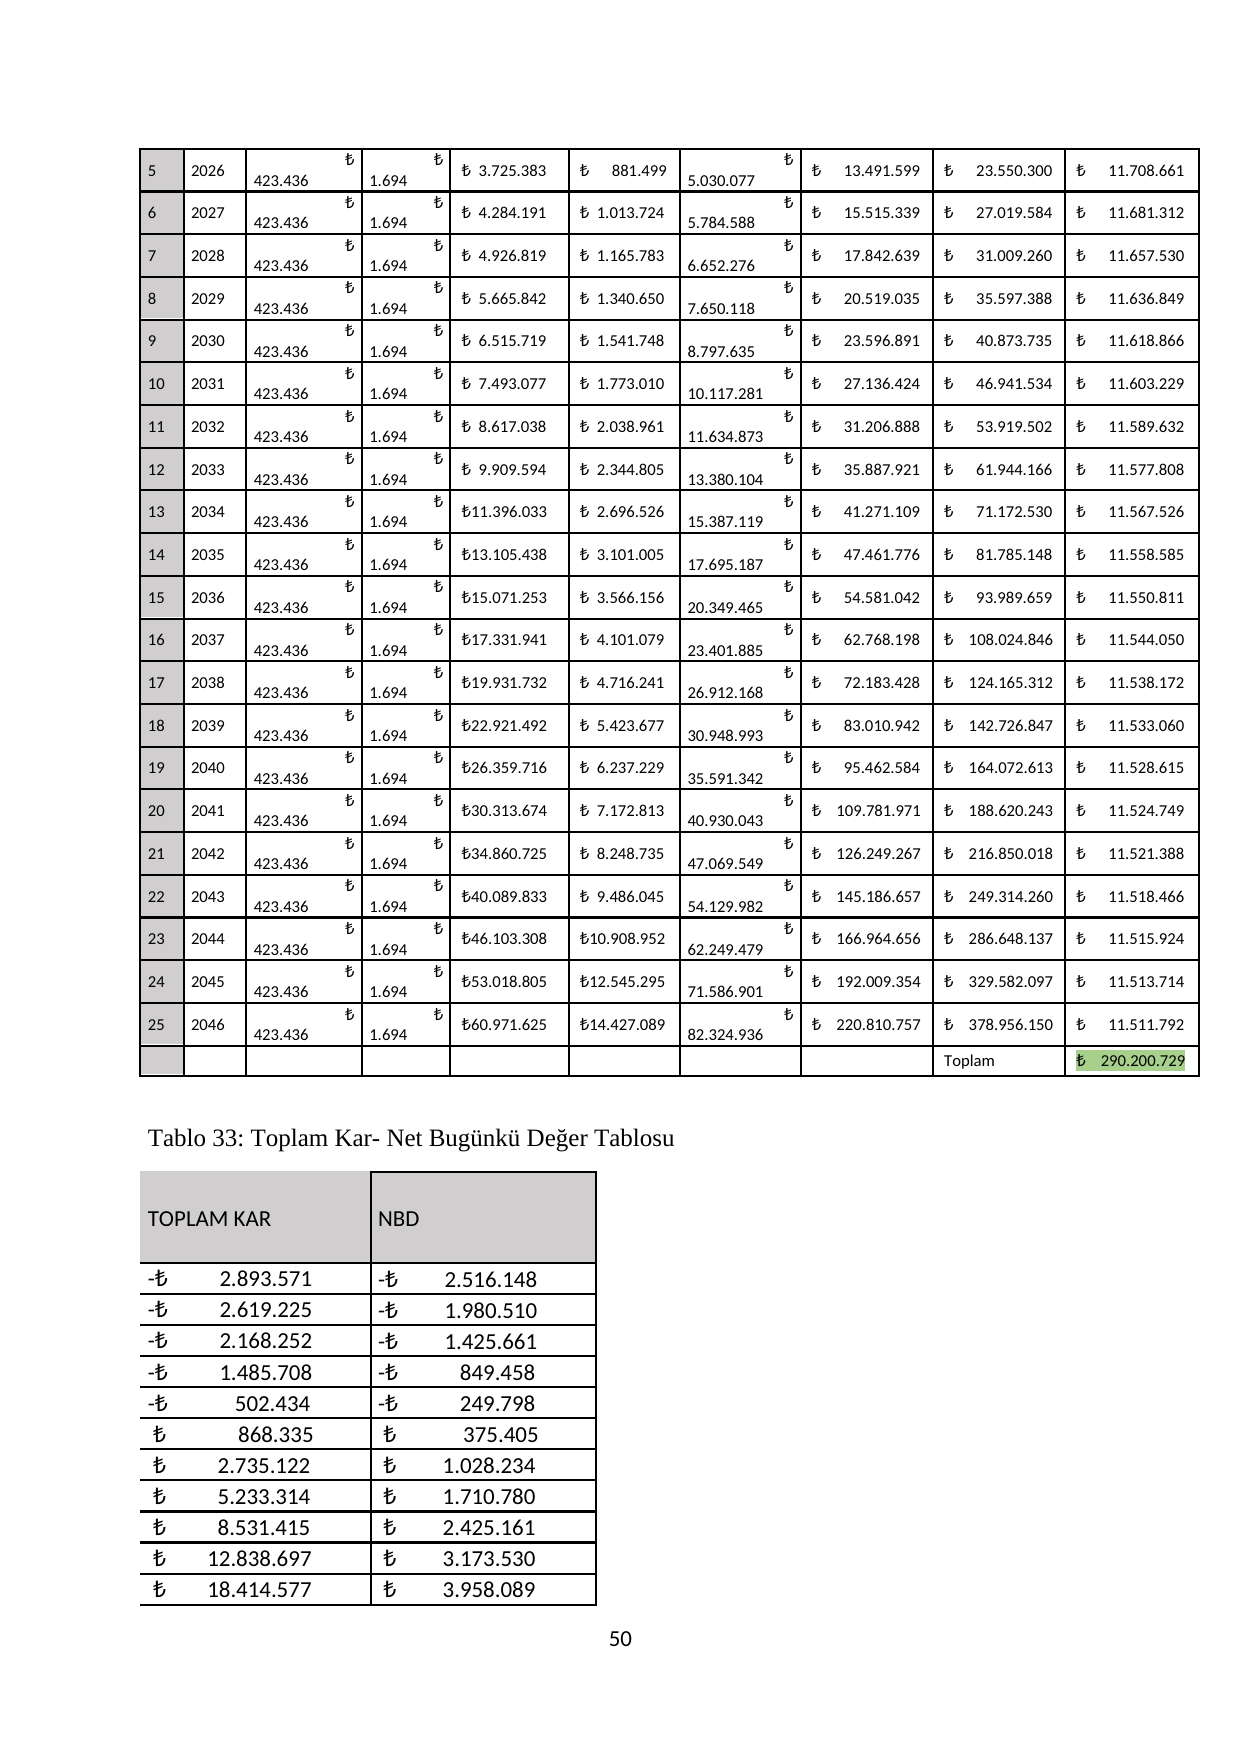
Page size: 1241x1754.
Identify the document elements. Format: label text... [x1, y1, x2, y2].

table_cell ₺ 47.069.549 [681, 833, 800, 874]
table_cell 2039 [185, 705, 245, 746]
table_cell [570, 1047, 679, 1074]
table_cell 25 [141, 1004, 183, 1044]
table_cell 7 [141, 235, 183, 276]
table_cell ₺ 1.694 [363, 278, 449, 318]
table_cell ₺ 1.694 [363, 449, 449, 489]
table_cell ₺ 71.172.530 [934, 491, 1064, 532]
table_cell ₺ 46.941.534 [934, 363, 1064, 404]
table_cell ₺ 11.603.229 [1066, 363, 1198, 404]
table_cell ₺ 7.172.813 [570, 790, 679, 831]
table_cell ₺ 11.511.792 [1066, 1004, 1198, 1044]
table_cell ₺ 423.436 [247, 790, 361, 831]
table_cell ₺ 5.423.677 [570, 705, 679, 746]
table_cell ₺ 54.581.042 [802, 577, 932, 617]
table_cell ₺ 11.708.661 [1066, 150, 1198, 190]
table_cell ₺ 40.873.735 [934, 321, 1064, 361]
table_cell ₺ 1.694 [363, 150, 449, 190]
table_cell ₺46.103.308 [451, 919, 568, 959]
table_cell ₺ 11.589.632 [1066, 406, 1198, 447]
table_cell ₺22.921.492 [451, 705, 568, 746]
table_cell ₺ 27.019.584 [934, 193, 1064, 233]
table_cell ₺ 11.528.615 [1066, 748, 1198, 788]
table_cell ₺ 81.785.148 [934, 534, 1064, 575]
table_cell ₺ 423.436 [247, 193, 361, 233]
table_cell ₺ 192.009.354 [802, 961, 932, 1002]
table_cell ₺ 17.695.187 [681, 534, 800, 575]
table_cell 2029 [185, 278, 245, 318]
table_cell ₺ 423.436 [247, 876, 361, 916]
table_cell [141, 1047, 183, 1074]
table_cell ₺ 1.694 [363, 790, 449, 831]
table_cell ₺ 31.206.888 [802, 406, 932, 447]
table_cell ₺ 329.582.097 [934, 961, 1064, 1002]
table_cell ₺ 126.249.267 [802, 833, 932, 874]
table_cell 12 [141, 449, 183, 489]
table_cell ₺ 3.566.156 [570, 577, 679, 617]
table_cell ₺26.359.716 [451, 748, 568, 788]
table_cell ₺ 11.513.714 [1066, 961, 1198, 1002]
table_cell -₺ 2.168.252 [140, 1326, 370, 1355]
table_cell -₺ 1.485.708 [140, 1357, 370, 1386]
table_cell ₺ 11.657.530 [1066, 235, 1198, 276]
table_cell ₺ 423.436 [247, 833, 361, 874]
table_cell ₺ 5.233.314 [140, 1481, 370, 1510]
table_cell ₺ 2.425.161 [372, 1513, 595, 1541]
table_cell 11 [141, 406, 183, 447]
table_cell ₺ 61.944.166 [934, 449, 1064, 489]
table_cell ₺ 27.136.424 [802, 363, 932, 404]
table_cell ₺ 286.648.137 [934, 919, 1064, 959]
table_cell ₺ 2.038.961 [570, 406, 679, 447]
table_cell ₺ 423.436 [247, 491, 361, 532]
table_cell 8 [141, 278, 183, 318]
table_cell ₺ 5.030.077 [681, 150, 800, 190]
table_cell ₺ 1.694 [363, 876, 449, 916]
table_cell ₺ 11.550.811 [1066, 577, 1198, 617]
table_cell -₺ 249.798 [372, 1388, 595, 1417]
table_cell ₺ 9.486.045 [570, 876, 679, 916]
table_cell 2032 [185, 406, 245, 447]
table_cell ₺17.331.941 [451, 620, 568, 660]
table_cell ₺ 145.186.657 [802, 876, 932, 916]
table_cell ₺ 423.436 [247, 662, 361, 703]
table_cell ₺34.860.725 [451, 833, 568, 874]
table_cell ₺ 23.596.891 [802, 321, 932, 361]
table_cell ₺ 54.129.982 [681, 876, 800, 916]
table_cell ₺ 1.013.724 [570, 193, 679, 233]
table_cell ₺ 31.009.260 [934, 235, 1064, 276]
table_cell ₺ 15.515.339 [802, 193, 932, 233]
table_cell ₺ 1.165.783 [570, 235, 679, 276]
table_cell 2030 [185, 321, 245, 361]
table_cell ₺10.908.952 [570, 919, 679, 959]
table_cell ₺ 3.101.005 [570, 534, 679, 575]
table_cell ₺53.018.805 [451, 961, 568, 1002]
table_cell ₺ 11.634.873 [681, 406, 800, 447]
table_cell ₺ 11.567.526 [1066, 491, 1198, 532]
table_cell ₺ 1.773.010 [570, 363, 679, 404]
table_cell ₺ 1.694 [363, 919, 449, 959]
table_cell ₺ 1.694 [363, 833, 449, 874]
table_cell ₺ 423.436 [247, 406, 361, 447]
table_cell ₺ 26.912.168 [681, 662, 800, 703]
table_cell ₺ 8.617.038 [451, 406, 568, 447]
table_cell ₺19.931.732 [451, 662, 568, 703]
table_cell 2031 [185, 363, 245, 404]
table_cell ₺ 30.948.993 [681, 705, 800, 746]
table_cell [363, 1047, 449, 1074]
table_cell 2038 [185, 662, 245, 703]
table_cell ₺ 2.696.526 [570, 491, 679, 532]
table_cell ₺ 8.531.415 [140, 1513, 370, 1541]
table_cell ₺ 3.725.383 [451, 150, 568, 190]
table_cell 21 [141, 833, 183, 874]
table_header TOPLAM KAR [140, 1171, 370, 1262]
table_cell ₺ 23.550.300 [934, 150, 1064, 190]
table_cell ₺ 72.183.428 [802, 662, 932, 703]
table_cell -₺ 1.425.661 [372, 1326, 595, 1355]
table_cell 24 [141, 961, 183, 1002]
table_cell ₺ 249.314.260 [934, 876, 1064, 916]
table_cell 2028 [185, 235, 245, 276]
table_cell -₺ 849.458 [372, 1357, 595, 1386]
table_cell ₺ 6.237.229 [570, 748, 679, 788]
table_cell ₺ 1.694 [363, 321, 449, 361]
table_cell ₺ 164.072.613 [934, 748, 1064, 788]
table_cell ₺ 290.200.729 [1066, 1047, 1198, 1074]
table_cell 6 [141, 193, 183, 233]
table_cell ₺ 11.524.749 [1066, 790, 1198, 831]
table_cell ₺ 1.694 [363, 1004, 449, 1044]
table_cell 2036 [185, 577, 245, 617]
table_cell ₺13.105.438 [451, 534, 568, 575]
table_cell ₺ 1.028.234 [372, 1450, 595, 1479]
table_cell ₺ 11.618.866 [1066, 321, 1198, 361]
table_cell 17 [141, 662, 183, 703]
table_cell ₺ 423.436 [247, 534, 361, 575]
table_cell ₺ 62.768.198 [802, 620, 932, 660]
table_cell ₺ 40.930.043 [681, 790, 800, 831]
table_cell ₺ 1.694 [363, 662, 449, 703]
table_cell 2035 [185, 534, 245, 575]
table_cell ₺ 82.324.936 [681, 1004, 800, 1044]
table_cell ₺15.071.253 [451, 577, 568, 617]
table_cell ₺ 1.694 [363, 235, 449, 276]
table_cell 10 [141, 363, 183, 404]
table_cell ₺12.545.295 [570, 961, 679, 1002]
table_cell ₺ 62.249.479 [681, 919, 800, 959]
table_cell ₺ 4.716.241 [570, 662, 679, 703]
table_cell ₺ 4.101.079 [570, 620, 679, 660]
table_cell 2040 [185, 748, 245, 788]
table_cell [185, 1047, 245, 1074]
table_cell ₺ 6.652.276 [681, 235, 800, 276]
table_cell 2026 [185, 150, 245, 190]
table_cell ₺ 423.436 [247, 620, 361, 660]
table_cell ₺ 93.989.659 [934, 577, 1064, 617]
table_cell ₺ 5.784.588 [681, 193, 800, 233]
table_cell ₺ 423.436 [247, 278, 361, 318]
table_cell ₺60.971.625 [451, 1004, 568, 1044]
table_cell 2043 [185, 876, 245, 916]
table_cell 18 [141, 705, 183, 746]
table_cell ₺ 3.958.089 [372, 1575, 595, 1603]
table_cell ₺ 9.909.594 [451, 449, 568, 489]
table_cell 2027 [185, 193, 245, 233]
table_cell 2042 [185, 833, 245, 874]
table_cell 19 [141, 748, 183, 788]
table_cell 20 [141, 790, 183, 831]
table_cell ₺ 11.544.050 [1066, 620, 1198, 660]
table_cell ₺ 188.620.243 [934, 790, 1064, 831]
table_cell ₺ 12.838.697 [140, 1544, 370, 1572]
table_cell ₺ 1.710.780 [372, 1481, 595, 1510]
table_cell ₺ 423.436 [247, 363, 361, 404]
table_cell ₺ 95.462.584 [802, 748, 932, 788]
table_cell ₺ 1.694 [363, 748, 449, 788]
table_cell ₺ 18.414.577 [140, 1575, 370, 1603]
table_cell 9 [141, 321, 183, 361]
table_cell ₺ 7.650.118 [681, 278, 800, 318]
table_cell -₺ 2.516.148 [372, 1264, 595, 1293]
table_cell 2037 [185, 620, 245, 660]
table_cell ₺ 142.726.847 [934, 705, 1064, 746]
table_cell ₺ 35.597.388 [934, 278, 1064, 318]
table_cell ₺ 4.284.191 [451, 193, 568, 233]
table_cell ₺ 8.248.735 [570, 833, 679, 874]
table_cell 2041 [185, 790, 245, 831]
table_cell ₺ 8.797.635 [681, 321, 800, 361]
table_cell 2033 [185, 449, 245, 489]
table_cell ₺ 378.956.150 [934, 1004, 1064, 1044]
table_cell [451, 1047, 568, 1074]
table_cell 13 [141, 491, 183, 532]
table_cell ₺ 166.964.656 [802, 919, 932, 959]
table_cell Toplam [934, 1047, 1064, 1074]
table_cell 23 [141, 919, 183, 959]
table_cell ₺11.396.033 [451, 491, 568, 532]
table_cell ₺ 11.518.466 [1066, 876, 1198, 916]
table_cell ₺ 7.493.077 [451, 363, 568, 404]
table_cell ₺ 108.024.846 [934, 620, 1064, 660]
table_cell -₺ 2.619.225 [140, 1295, 370, 1324]
table_cell ₺ 71.586.901 [681, 961, 800, 1002]
table_cell ₺ 1.694 [363, 705, 449, 746]
table_cell 2046 [185, 1004, 245, 1044]
table_cell ₺ 4.926.819 [451, 235, 568, 276]
table_cell ₺ 6.515.719 [451, 321, 568, 361]
table_cell ₺ 2.344.805 [570, 449, 679, 489]
table_cell ₺ 423.436 [247, 961, 361, 1002]
table_cell ₺ 1.694 [363, 534, 449, 575]
table_cell ₺ 124.165.312 [934, 662, 1064, 703]
table_cell -₺ 502.434 [140, 1388, 370, 1417]
table_cell ₺ 5.665.842 [451, 278, 568, 318]
table_cell ₺ 1.694 [363, 406, 449, 447]
table_cell ₺ 11.577.808 [1066, 449, 1198, 489]
table_cell ₺ 423.436 [247, 150, 361, 190]
table_cell ₺ 11.533.060 [1066, 705, 1198, 746]
table_cell ₺ 423.436 [247, 449, 361, 489]
table_cell ₺ 1.694 [363, 363, 449, 404]
table_header NBD [372, 1173, 595, 1262]
table_cell 15 [141, 577, 183, 617]
table_cell ₺ 423.436 [247, 748, 361, 788]
table_cell 5 [141, 150, 183, 190]
table_cell ₺ 83.010.942 [802, 705, 932, 746]
table_cell ₺ 41.271.109 [802, 491, 932, 532]
table_cell ₺ 11.515.924 [1066, 919, 1198, 959]
table_cell ₺ 220.810.757 [802, 1004, 932, 1044]
table_cell ₺ 11.636.849 [1066, 278, 1198, 318]
table_cell ₺ 11.681.312 [1066, 193, 1198, 233]
table_cell -₺ 2.893.571 [140, 1264, 370, 1293]
table_cell ₺40.089.833 [451, 876, 568, 916]
table_cell ₺ 423.436 [247, 235, 361, 276]
text Tablo 33: Toplam Kar- Net Bugünkü Değer Tablosu [148, 1123, 1093, 1152]
table_cell 14 [141, 534, 183, 575]
table_cell ₺ 11.558.585 [1066, 534, 1198, 575]
table_cell 16 [141, 620, 183, 660]
table_cell 22 [141, 876, 183, 916]
table_cell -₺ 1.980.510 [372, 1295, 595, 1324]
table_cell ₺ 868.335 [140, 1419, 370, 1448]
table_cell [681, 1047, 800, 1074]
table_cell ₺ 423.436 [247, 321, 361, 361]
table_cell ₺ 423.436 [247, 705, 361, 746]
table_cell ₺ 20.349.465 [681, 577, 800, 617]
table_cell ₺ 35.591.342 [681, 748, 800, 788]
table_cell [802, 1047, 932, 1074]
table_cell ₺ 1.694 [363, 193, 449, 233]
table_cell ₺30.313.674 [451, 790, 568, 831]
table_cell ₺ 11.521.388 [1066, 833, 1198, 874]
table_cell ₺ 1.694 [363, 961, 449, 1002]
table_cell ₺ 1.340.650 [570, 278, 679, 318]
table_cell ₺ 20.519.035 [802, 278, 932, 318]
table_cell ₺ 216.850.018 [934, 833, 1064, 874]
table_cell ₺ 10.117.281 [681, 363, 800, 404]
table_cell ₺ 423.436 [247, 1004, 361, 1044]
table_cell ₺ 11.538.172 [1066, 662, 1198, 703]
table_cell ₺ 423.436 [247, 919, 361, 959]
table_cell ₺ 109.781.971 [802, 790, 932, 831]
table_cell 2045 [185, 961, 245, 1002]
table_cell ₺ 17.842.639 [802, 235, 932, 276]
table_cell ₺ 13.380.104 [681, 449, 800, 489]
table_cell 2034 [185, 491, 245, 532]
table_cell ₺14.427.089 [570, 1004, 679, 1044]
table_cell ₺ 1.694 [363, 577, 449, 617]
table_cell ₺ 2.735.122 [140, 1450, 370, 1479]
table_cell ₺ 47.461.776 [802, 534, 932, 575]
table_cell ₺ 35.887.921 [802, 449, 932, 489]
table_cell 2044 [185, 919, 245, 959]
table_cell ₺ 13.491.599 [802, 150, 932, 190]
table_cell [247, 1047, 361, 1074]
table_cell ₺ 23.401.885 [681, 620, 800, 660]
table_cell ₺ 3.173.530 [372, 1544, 595, 1572]
table_cell ₺ 1.694 [363, 620, 449, 660]
table_cell ₺ 15.387.119 [681, 491, 800, 532]
table_cell ₺ 881.499 [570, 150, 679, 190]
table_cell ₺ 423.436 [247, 577, 361, 617]
table_cell ₺ 1.541.748 [570, 321, 679, 361]
table_cell ₺ 375.405 [372, 1419, 595, 1448]
table_cell ₺ 53.919.502 [934, 406, 1064, 447]
table_cell ₺ 1.694 [363, 491, 449, 532]
